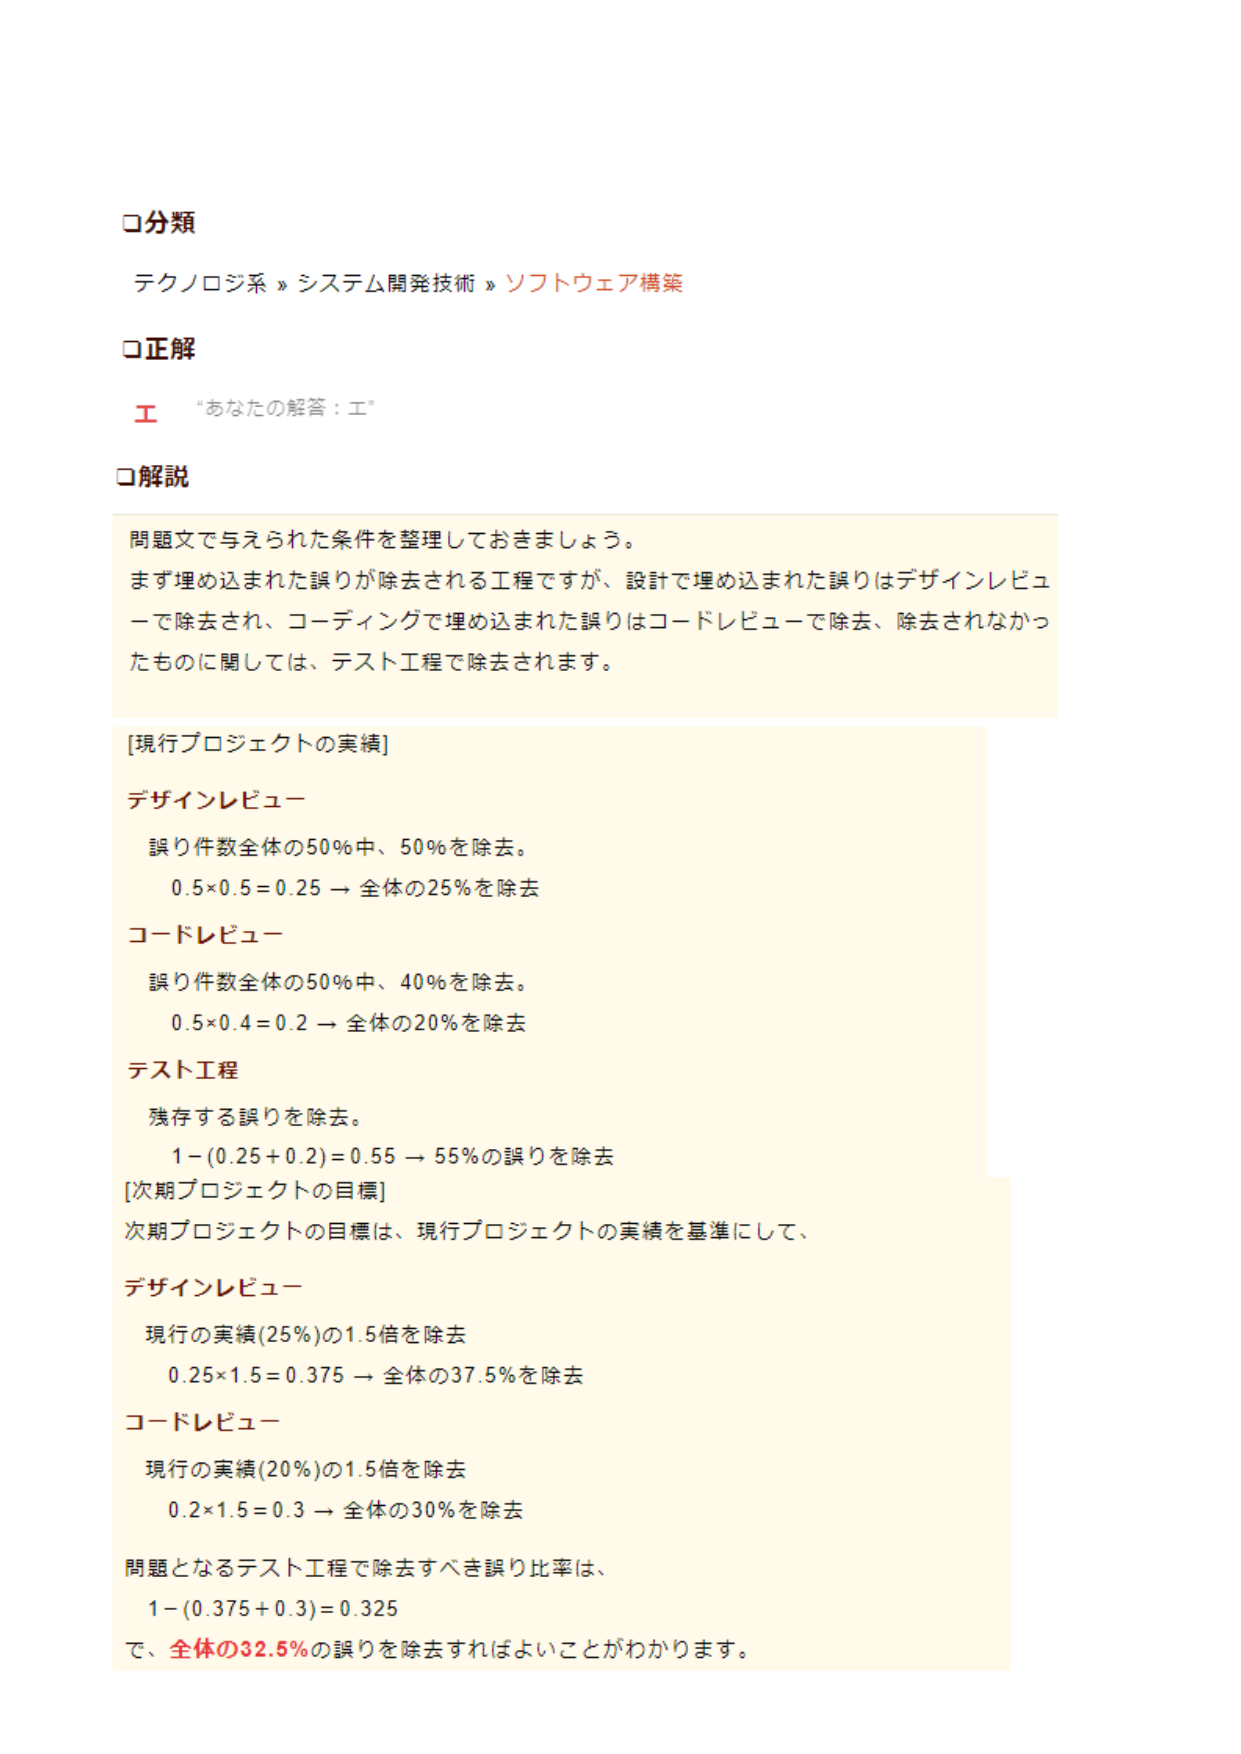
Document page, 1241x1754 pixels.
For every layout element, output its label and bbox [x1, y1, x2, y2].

picture [112, 727, 1012, 1671]
picture [112, 202, 1004, 437]
picture [112, 464, 1058, 718]
